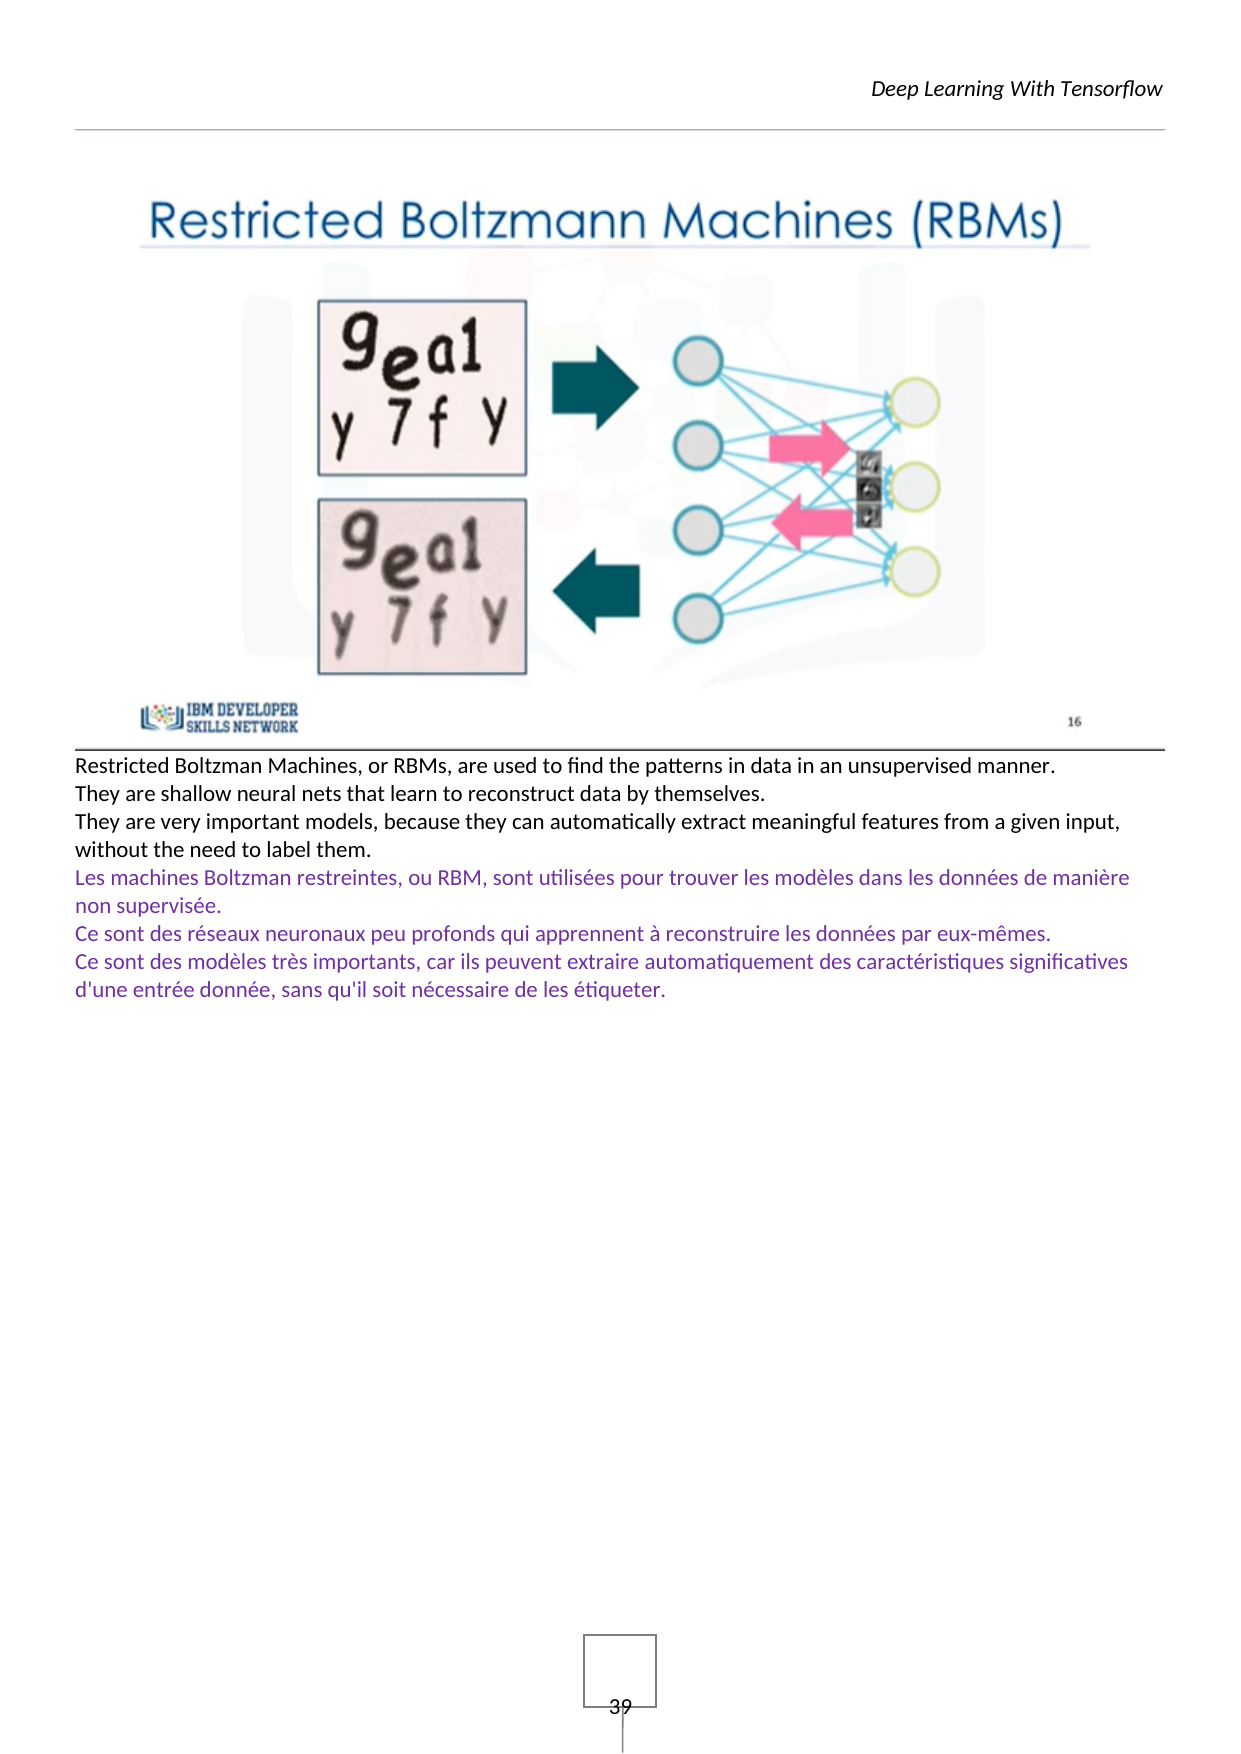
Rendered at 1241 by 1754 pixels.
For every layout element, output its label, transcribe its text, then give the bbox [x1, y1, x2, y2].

text They are very important models, because they can automatically extract meaningful features from a given input, without the need to label them. [75, 807, 1165, 863]
picture [75, 129, 1166, 751]
text Ce sont des réseaux neuronaux peu profonds qui apprennent à reconstruire les données par eux-mêmes. [75, 919, 1165, 947]
text Restricted Boltzman Machines, or RBMs, are used to find the patterns in data in an unsupervised manner. [75, 751, 1165, 779]
text Les machines Boltzman restreintes, ou RBM, sont utilisées pour trouver les modèles dans les données de manière non supervisée. [75, 863, 1165, 919]
text They are shallow neural nets that learn to reconstruct data by themselves. [75, 779, 1165, 807]
text Ce sont des modèles très importants, car ils peuvent extraire automatiquement des caractéristiques significatives d'une entrée donnée, sans qu'il soit nécessaire de les étiqueter. [75, 947, 1165, 1003]
